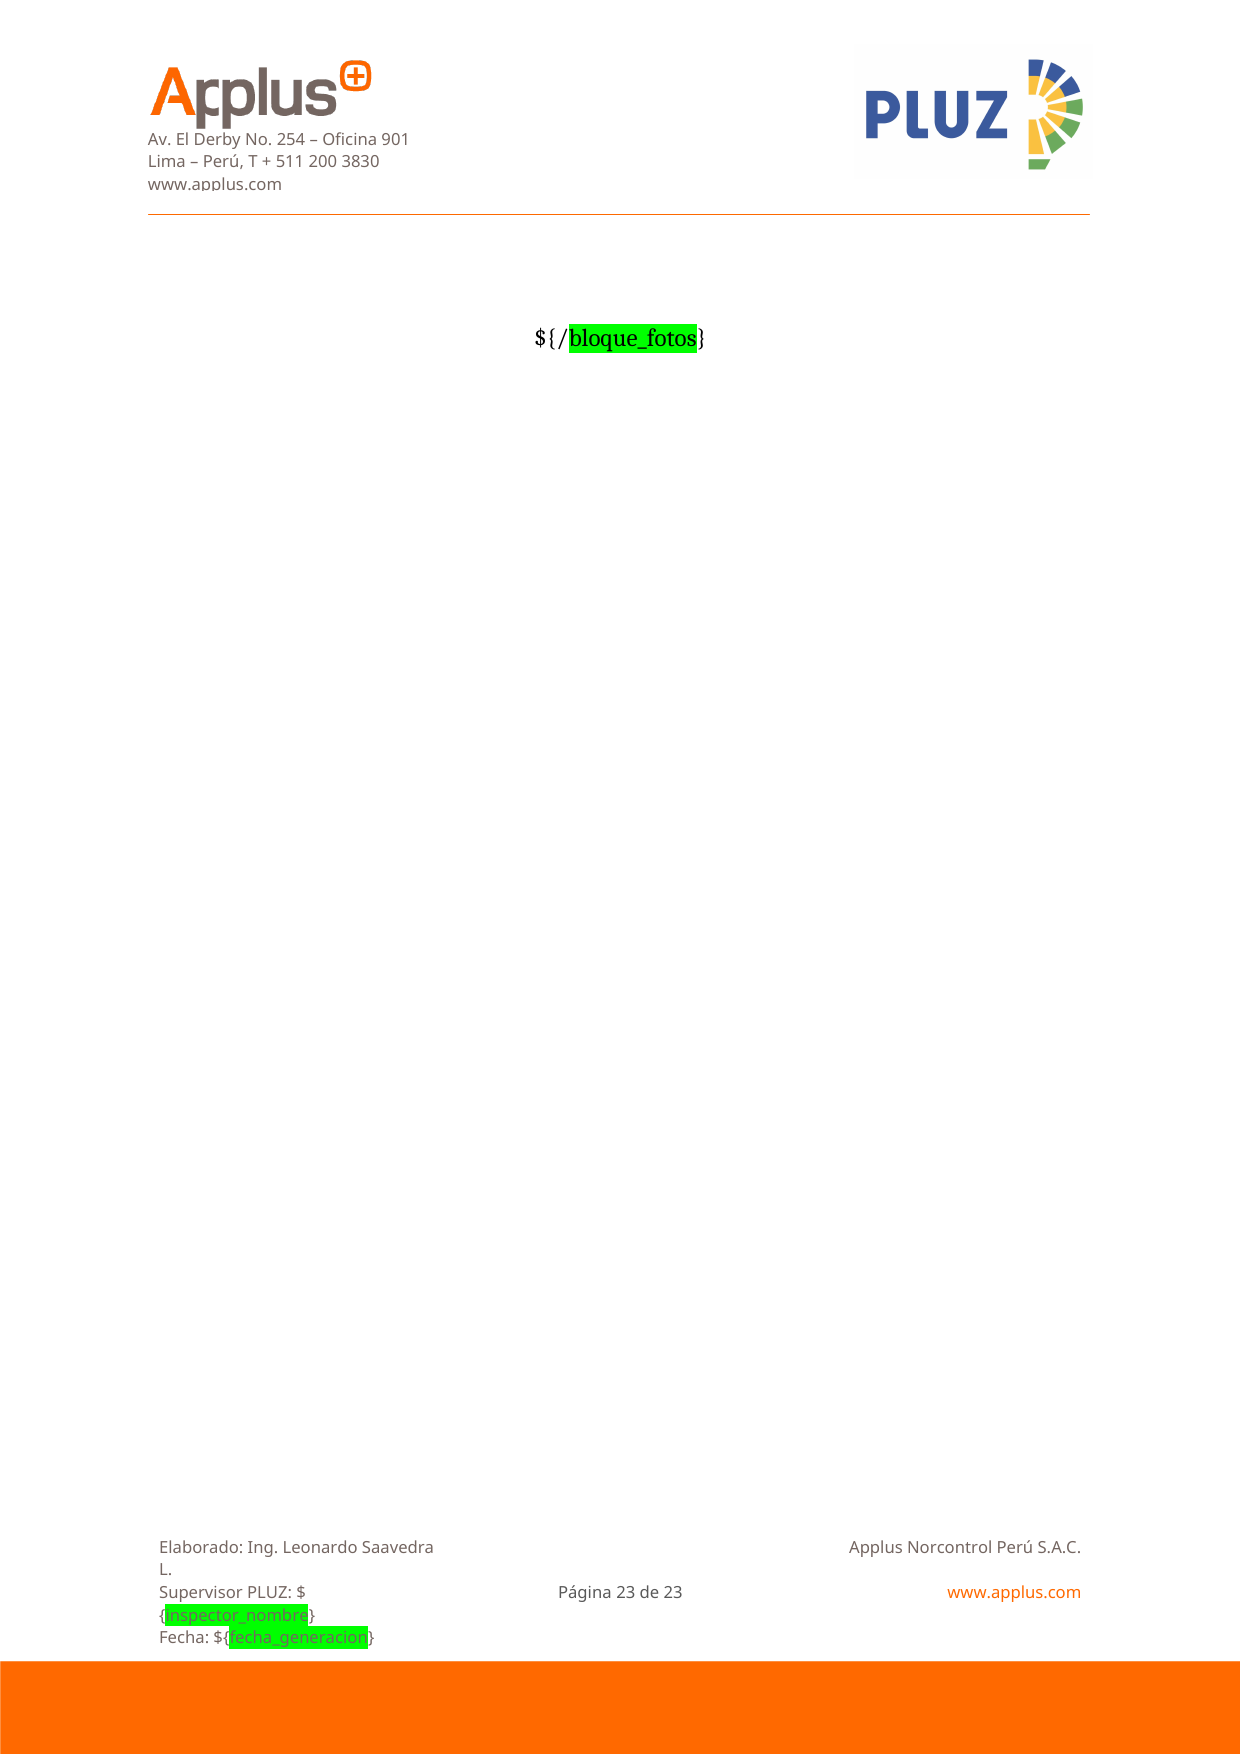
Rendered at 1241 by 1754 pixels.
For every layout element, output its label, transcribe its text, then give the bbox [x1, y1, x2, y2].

text ${/bloque_fotos} [697, 324, 1092, 353]
picture [0, 0, 1240, 1754]
text ${/bloque_fotos} [148, 324, 569, 353]
